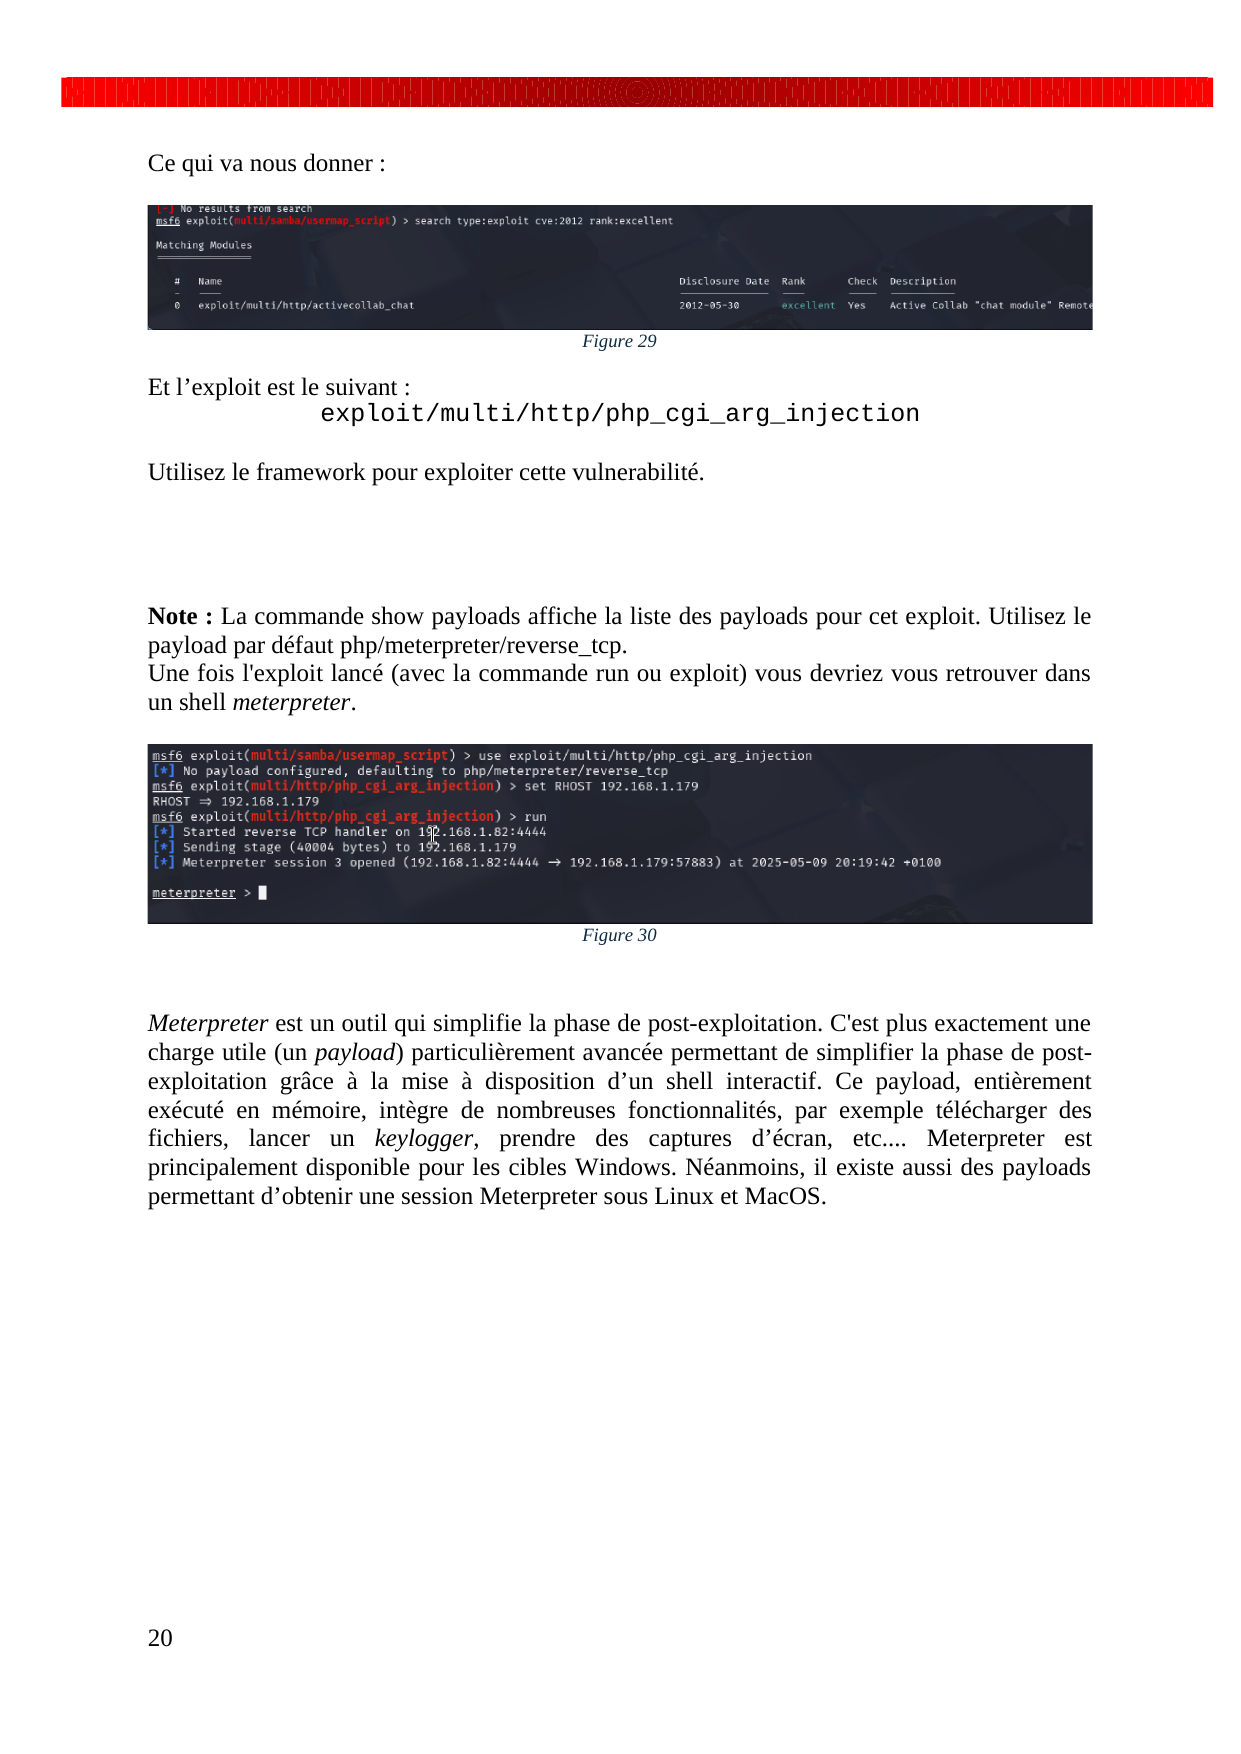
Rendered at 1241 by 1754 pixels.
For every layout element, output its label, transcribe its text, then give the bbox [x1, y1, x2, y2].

text Utilisez le framework pour exploiter cette vulnerabilité. [148, 457, 1093, 486]
text Note : La commande show payloads affiche la liste des payloads pour cet exploit. Utilisez le payload par défaut php/meterpreter/reverse_tcp. [148, 601, 1093, 658]
text Et l’exploit est le suivant : [148, 372, 1093, 401]
text Ce qui va nous donner : [148, 148, 1093, 176]
text Une fois l'exploit lancé (avec la commande run ou exploit) vous devriez vous retrouver dans un shell meterpreter. [148, 658, 1093, 716]
text exploit/multi/http/php_cgi_arg_injection [148, 401, 1093, 429]
text Meterpreter est un outil qui simplifie la phase de post-exploitation. C'est plus exactement une charge utile (un payload) particulièrement avancée permettant de simplifier la phase de post-exploitation grâce à la mise à disposition d’un shell interactif. Ce payload, entièrement exécuté en mémoire, intègre de nombreuses fonctionnalités, par exemple télécharger des fichiers, lancer un keylogger, prendre des captures d’écran, etc.... Meterpreter est principalement disponible pour les cibles Windows. Néanmoins, il existe aussi des payloads permettant d’obtenir une session Meterpreter sous Linux et MacOS. [148, 1008, 1093, 1210]
picture [147, 205, 1093, 330]
picture [147, 744, 1093, 924]
text Figure 30 [148, 924, 1093, 945]
text Figure 29 [148, 330, 1093, 351]
